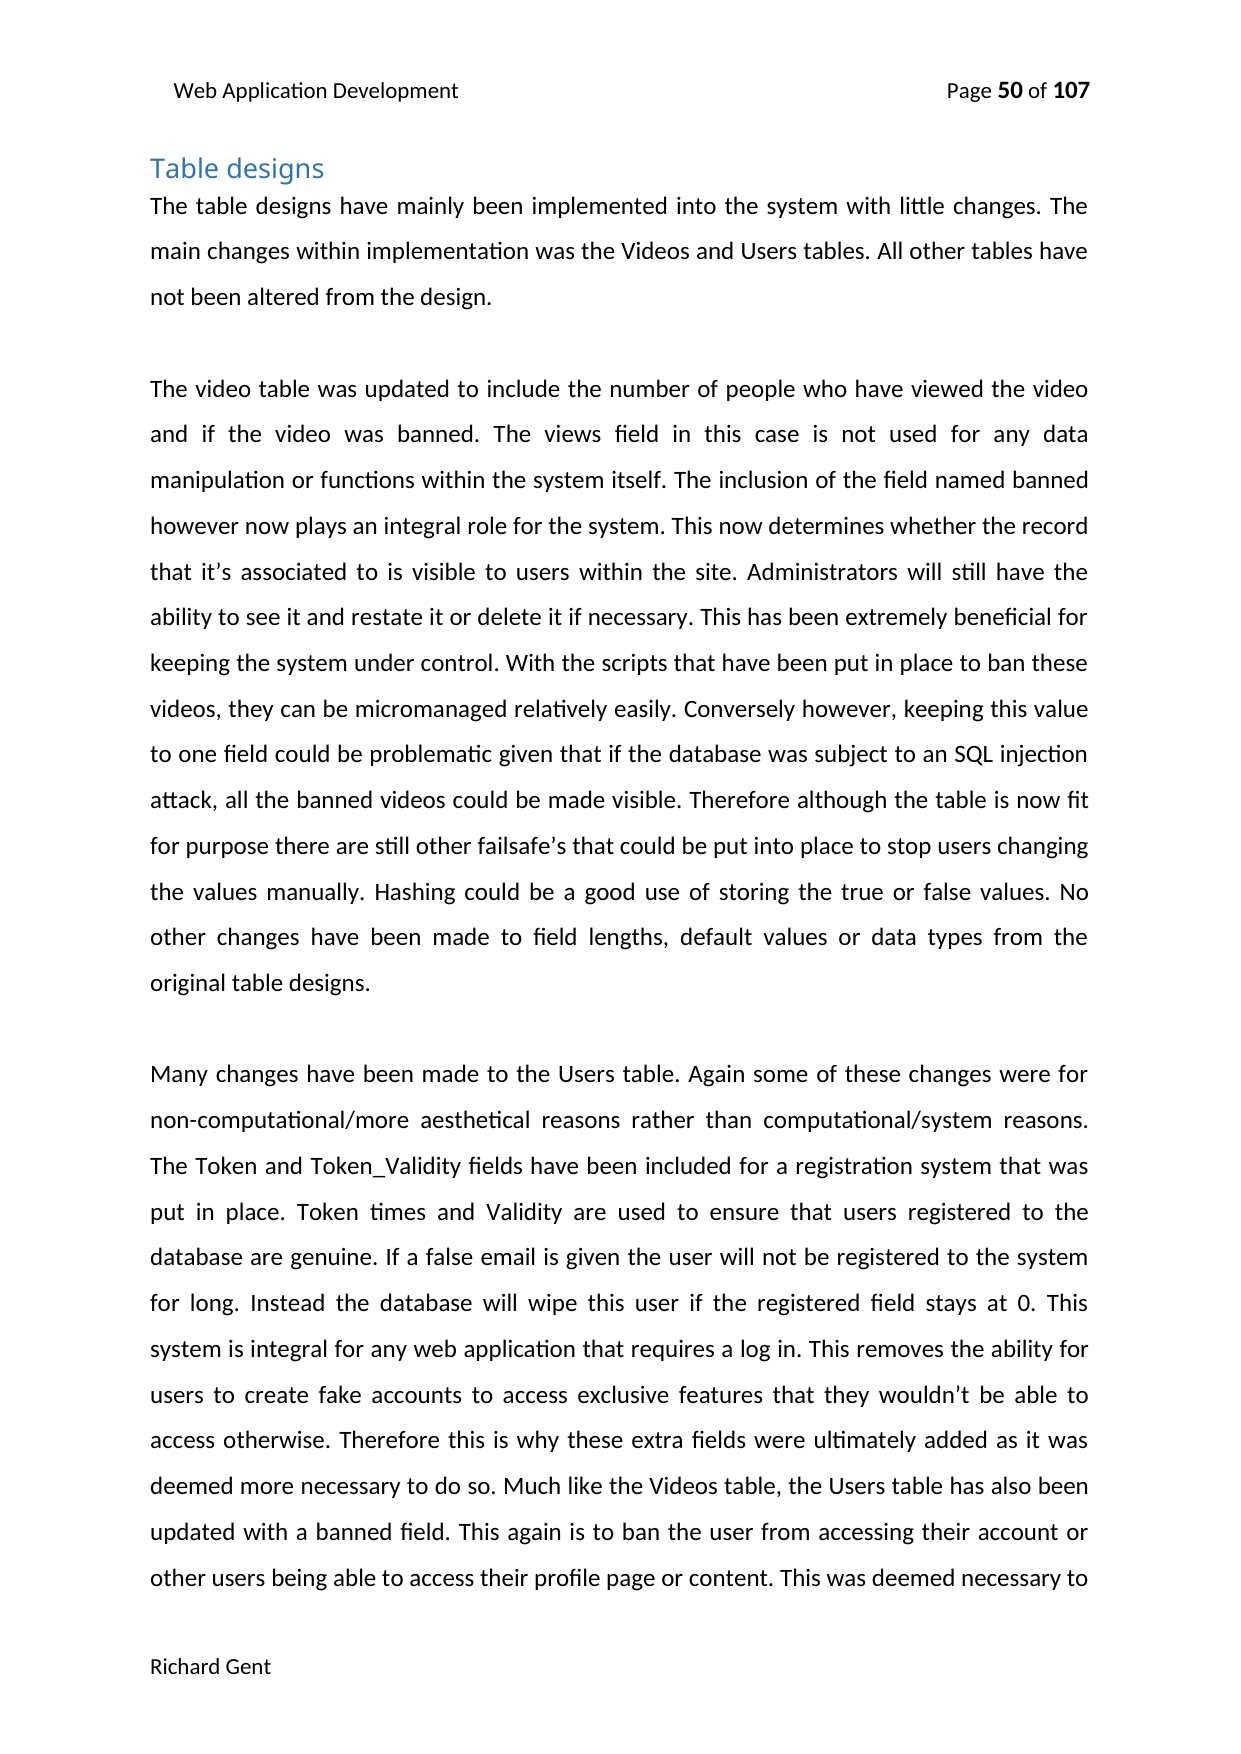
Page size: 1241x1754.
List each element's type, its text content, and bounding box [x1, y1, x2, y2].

text The table designs have mainly been implemented into the system with little changes. The main changes within implementation was the Videos and Users tables. All other tables have not been altered from the design. [150, 190, 1090, 312]
text The video table was updated to include the number of people who have viewed the video and if the video was banned. The views field in this case is not used for any data manipulation or functions within the system itself. The inclusion of the field named banned however now plays an integral role for the system. This now determines whether the record that it’s associated to is visible to users within the site. Administrators will still have the ability to see it and restate it or delete it if necessary. This has been extremely beneficial for keeping the system under control. With the scripts that have been put in place to ban these videos, they can be micromanaged relatively easily. Conversely however, keeping this value to one field could be problematic given that if the database was subject to an SQL injection attack, all the banned videos could be made visible. Therefore although the table is now fit for purpose there are still other failsafe’s that could be put into place to stop users changing the values manually. Hashing could be a good use of storing the true or false values. No other changes have been made to field lengths, default values or data types from the original table designs. [150, 373, 1090, 998]
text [150, 1059, 1090, 1592]
subtitle Table designs [150, 150, 1090, 187]
